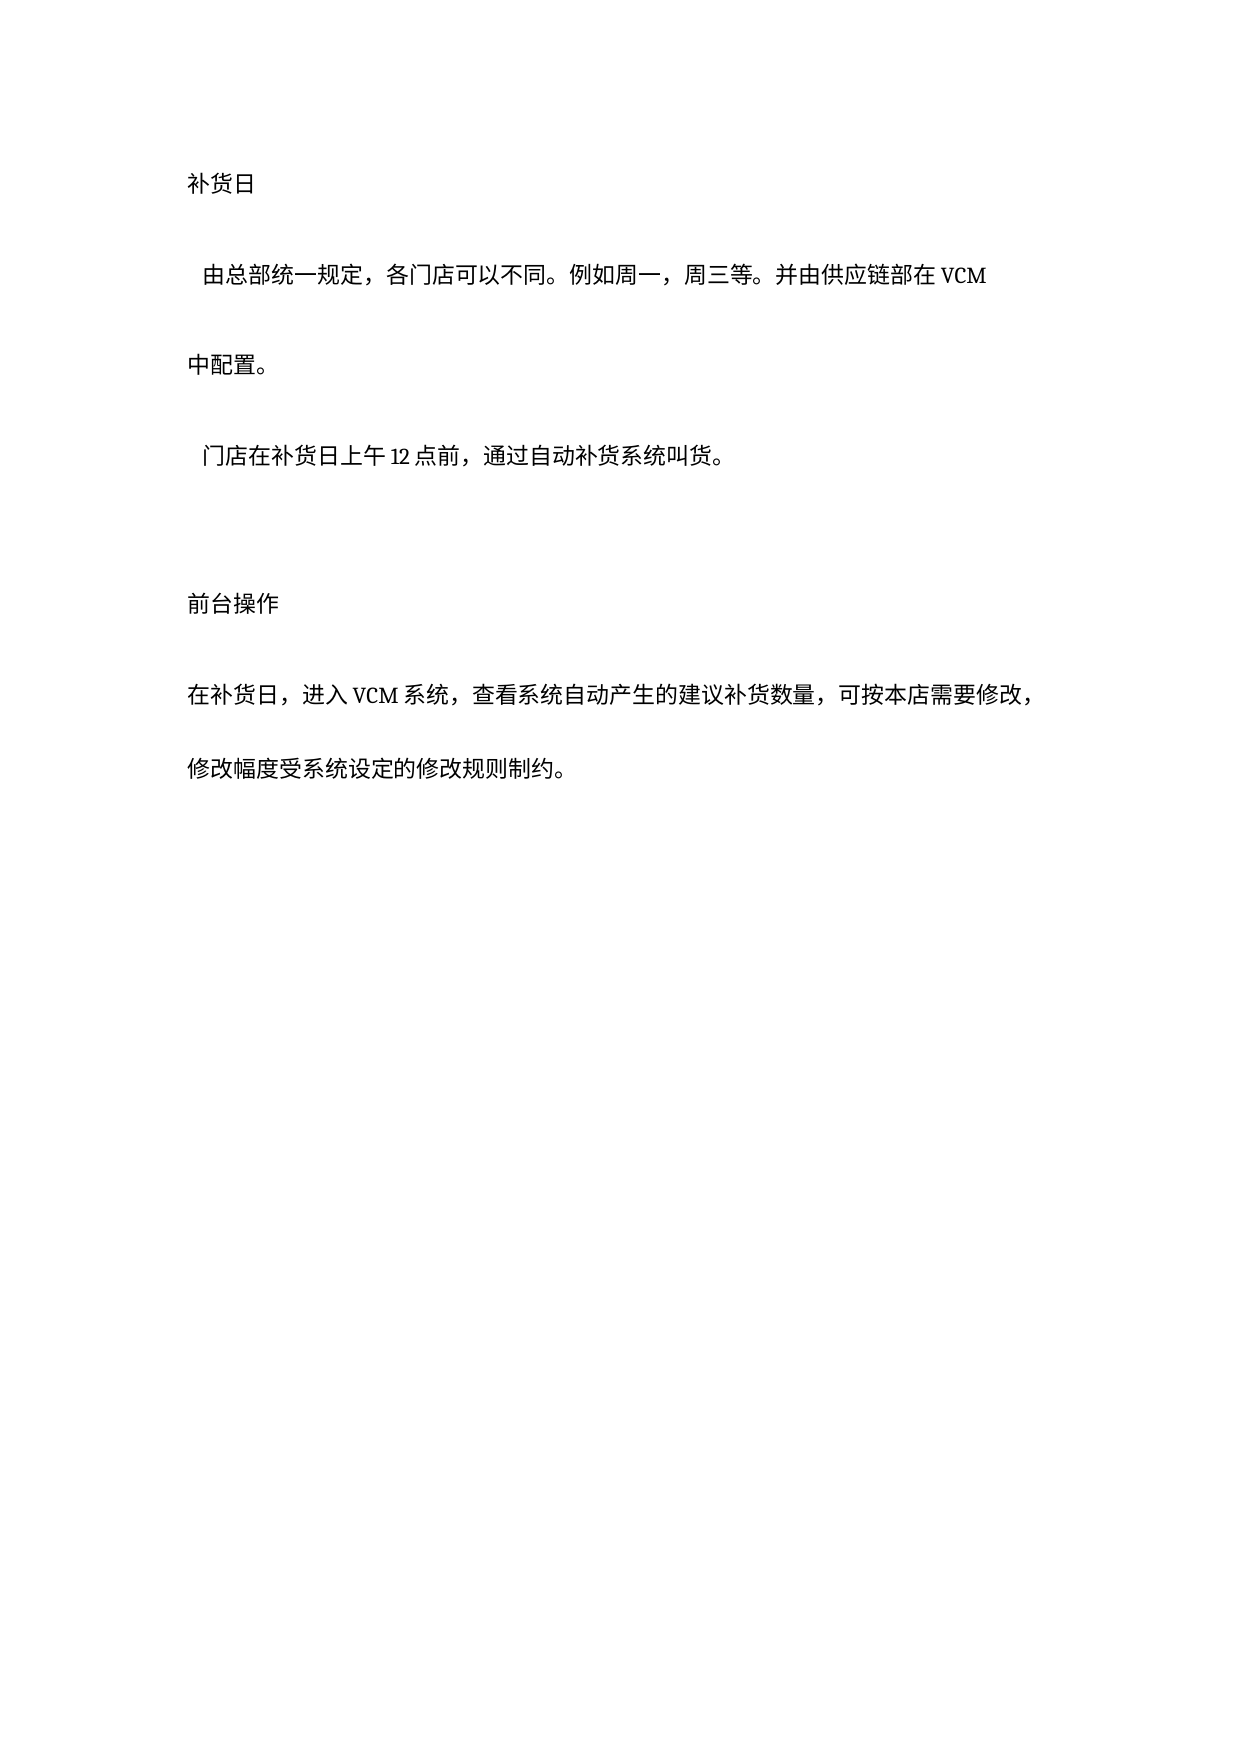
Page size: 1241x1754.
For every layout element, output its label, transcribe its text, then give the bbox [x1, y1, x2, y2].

text 补货日 [187, 150, 1053, 215]
text 门店在补货日上午12点前，通过自动补货系统叫货。 [187, 422, 1053, 487]
text 中配置。 [187, 331, 1053, 396]
text 由总部统一规定，各门店可以不同。例如周一，周三等。并由供应链部在VCM [187, 241, 1053, 306]
text 前台操作 [187, 570, 1053, 635]
text 在补货日，进入VCM系统，查看系统自动产生的建议补货数量，可按本店需要修改，修改幅度受系统设定的修改规则制约。 [187, 661, 1053, 801]
